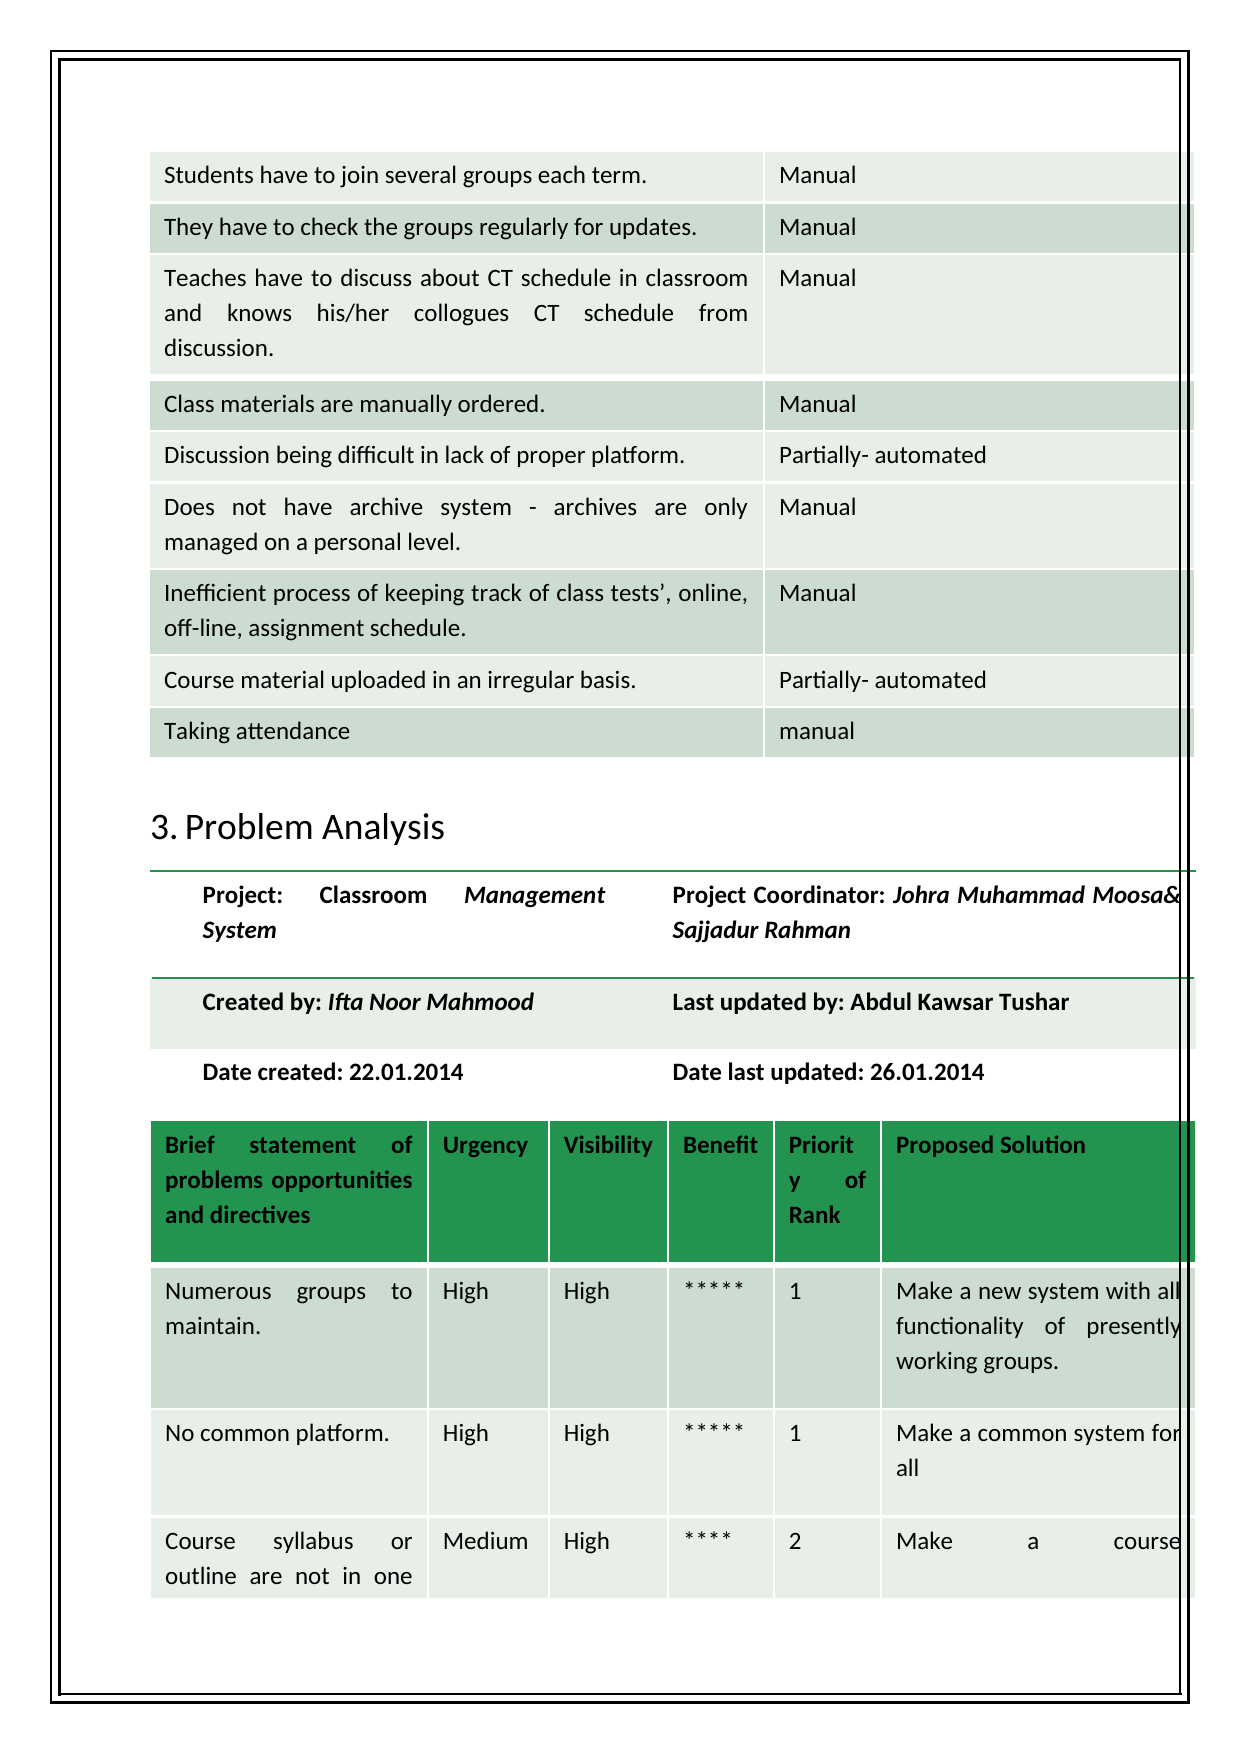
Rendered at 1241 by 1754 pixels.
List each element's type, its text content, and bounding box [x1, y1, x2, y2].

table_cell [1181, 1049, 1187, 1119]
table_cell High [550, 1518, 667, 1598]
table_cell High [550, 1268, 667, 1408]
table_cell Proposed Solution [882, 1121, 1179, 1262]
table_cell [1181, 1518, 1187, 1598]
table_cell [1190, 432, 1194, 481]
table_cell No common platform. [151, 1410, 427, 1515]
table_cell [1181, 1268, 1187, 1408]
table_header Project: Classroom Management System [150, 872, 620, 977]
table_cell Does not have archive system - archives are only managed on a personal level. [150, 484, 763, 568]
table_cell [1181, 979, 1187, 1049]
table_cell 1 [775, 1410, 880, 1515]
table_cell Urgency [429, 1121, 548, 1262]
table_cell They have to check the groups regularly for updates. [150, 204, 763, 253]
table_cell Priority of Rank [775, 1121, 880, 1262]
table_cell High [550, 1410, 667, 1515]
table_cell Course material uploaded in an irregular basis. [150, 656, 763, 706]
table_header Project Coordinator: Johra Muhammad Moosa& Sajjadur Rahman [620, 872, 1179, 977]
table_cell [151, 1518, 427, 1598]
table_cell Inefficient process of keeping track of class tests’, online, off-line, assignment schedule. [150, 570, 763, 654]
table_cell Medium [429, 1518, 548, 1598]
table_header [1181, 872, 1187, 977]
table_cell Students have to join several groups each term. [150, 152, 763, 201]
table_cell Created by: Ifta Noor Mahmood [150, 977, 620, 1049]
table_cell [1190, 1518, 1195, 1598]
table_cell Manual [765, 255, 1179, 374]
table_cell Date last updated: 26.01.2014 [620, 1049, 1179, 1119]
table_cell Manual [765, 204, 1179, 253]
table_cell Manual [765, 570, 1179, 654]
text 3. Problem Analysis [150, 803, 1090, 849]
table_cell Make a new system with all functionality of presently working groups. [882, 1268, 1179, 1408]
table_cell Make a common system for all [882, 1410, 1179, 1515]
table_cell Class materials are manually ordered. [150, 381, 763, 430]
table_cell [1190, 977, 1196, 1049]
table_cell manual [765, 708, 1179, 757]
table_cell Numerous groups to maintain. [151, 1268, 427, 1408]
table_cell Manual [765, 484, 1179, 568]
table_cell High [429, 1410, 548, 1515]
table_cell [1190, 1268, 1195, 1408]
table_cell Last updated by: Abdul Kawsar Tushar [620, 979, 1179, 1049]
table_cell Manual [765, 152, 1179, 201]
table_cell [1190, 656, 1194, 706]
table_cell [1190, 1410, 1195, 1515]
table_cell Partially- automated [765, 432, 1179, 481]
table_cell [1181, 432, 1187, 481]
table_cell 2 [775, 1518, 880, 1598]
table_cell High [429, 1268, 548, 1408]
table_cell Benefit [669, 1121, 773, 1262]
table_cell Teaches have to discuss about CT schedule in classroom and knows his/her collogues CT schedule from discussion. [150, 255, 763, 374]
table_cell 1 [775, 1268, 880, 1408]
table_cell ***** [669, 1410, 773, 1515]
table_cell Taking attendance [150, 708, 763, 757]
table_cell Partially- automated [765, 656, 1179, 706]
table_cell ***** [669, 1268, 773, 1408]
table_cell **** [669, 1518, 773, 1598]
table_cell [882, 1518, 1179, 1598]
table_cell Manual [765, 381, 1179, 430]
table_cell Discussion being difficult in lack of proper platform. [150, 432, 763, 481]
table_cell Brief statement of problems opportunities and directives [151, 1121, 427, 1262]
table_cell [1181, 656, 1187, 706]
table_cell Date created: 22.01.2014 [150, 1049, 620, 1119]
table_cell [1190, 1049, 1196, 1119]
table_cell Visibility [550, 1121, 667, 1262]
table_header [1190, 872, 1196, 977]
